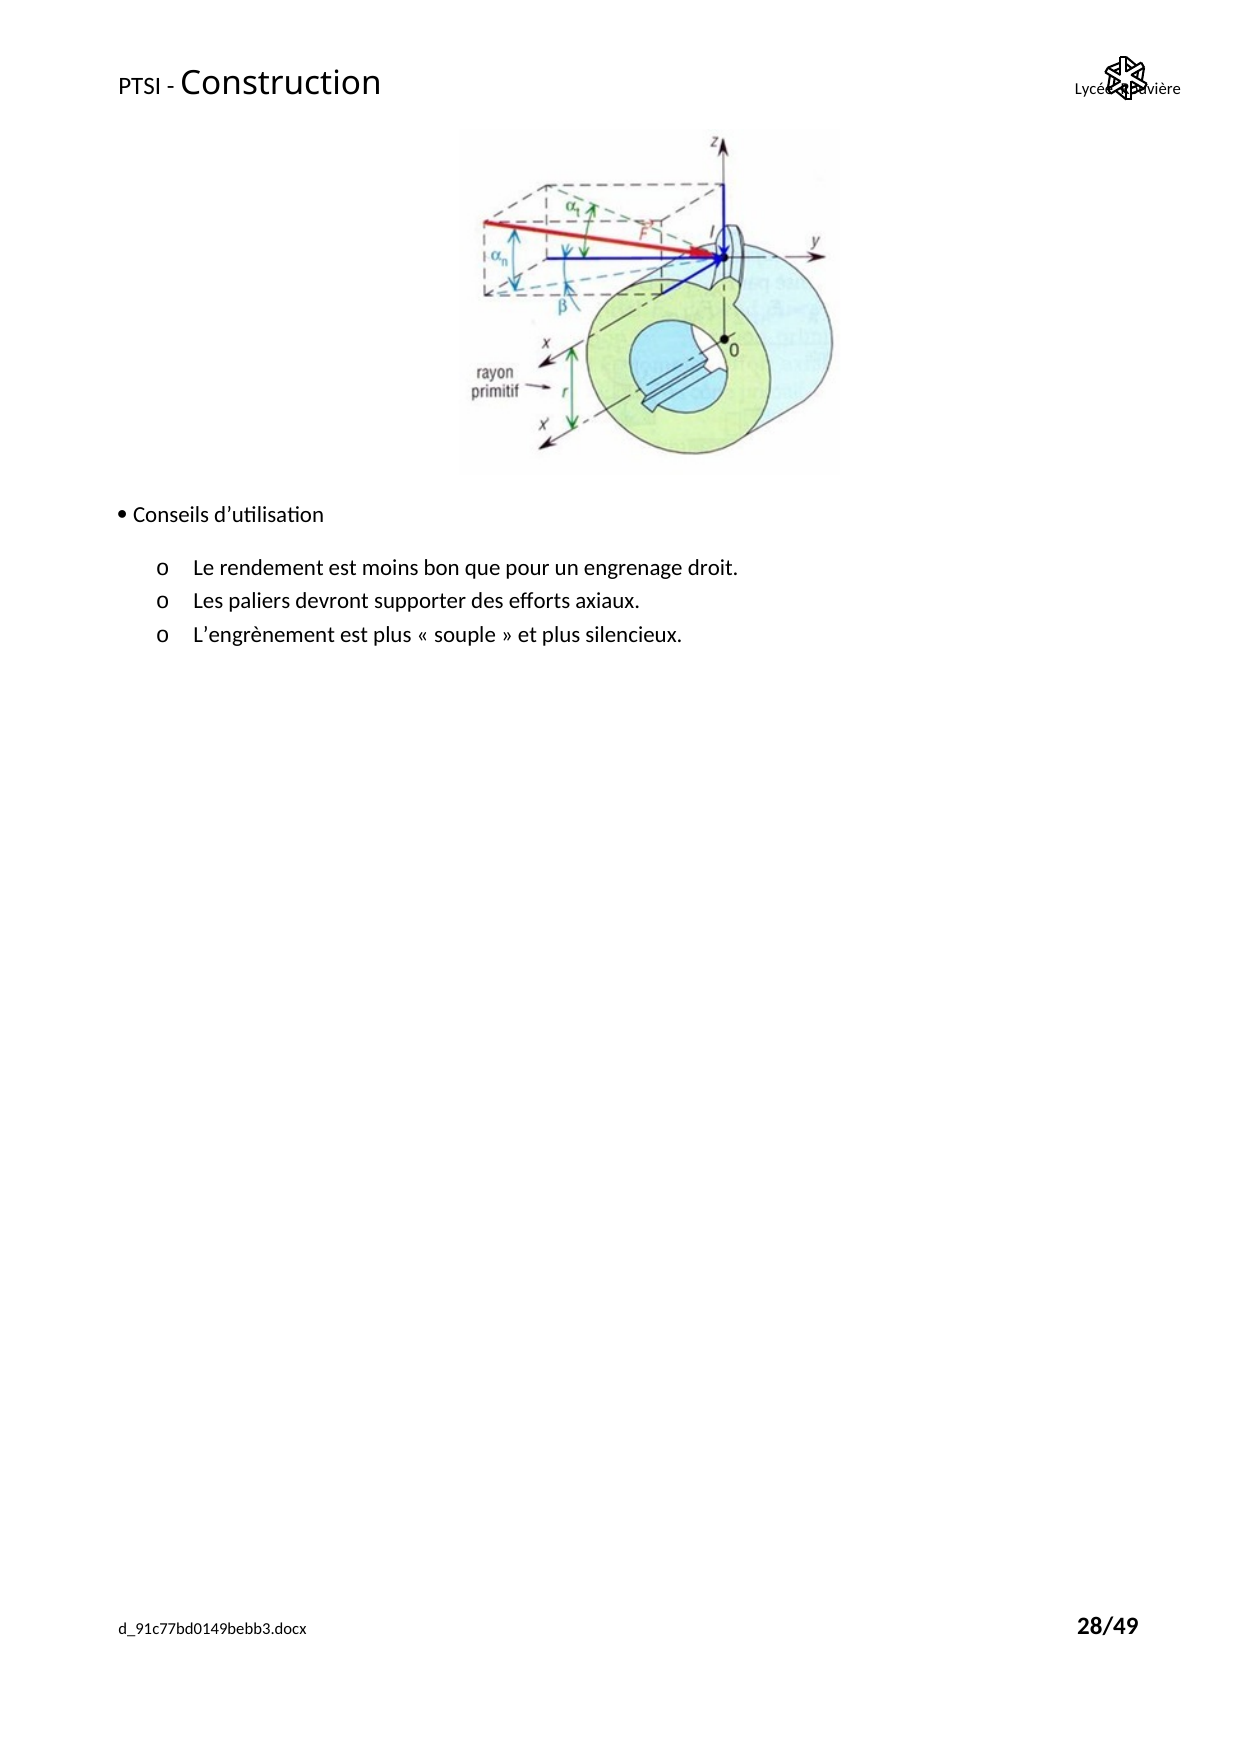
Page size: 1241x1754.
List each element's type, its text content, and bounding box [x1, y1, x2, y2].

list Les paliers devront supporter des efforts axiaux. [156, 587, 1181, 616]
picture [458, 129, 841, 475]
list Le rendement est moins bon que pour un engrenage droit. [156, 553, 1181, 582]
list L’engrènement est plus « souple » et plus silencieux. [156, 620, 1181, 649]
text Conseils d’utilisation [118, 500, 1181, 528]
